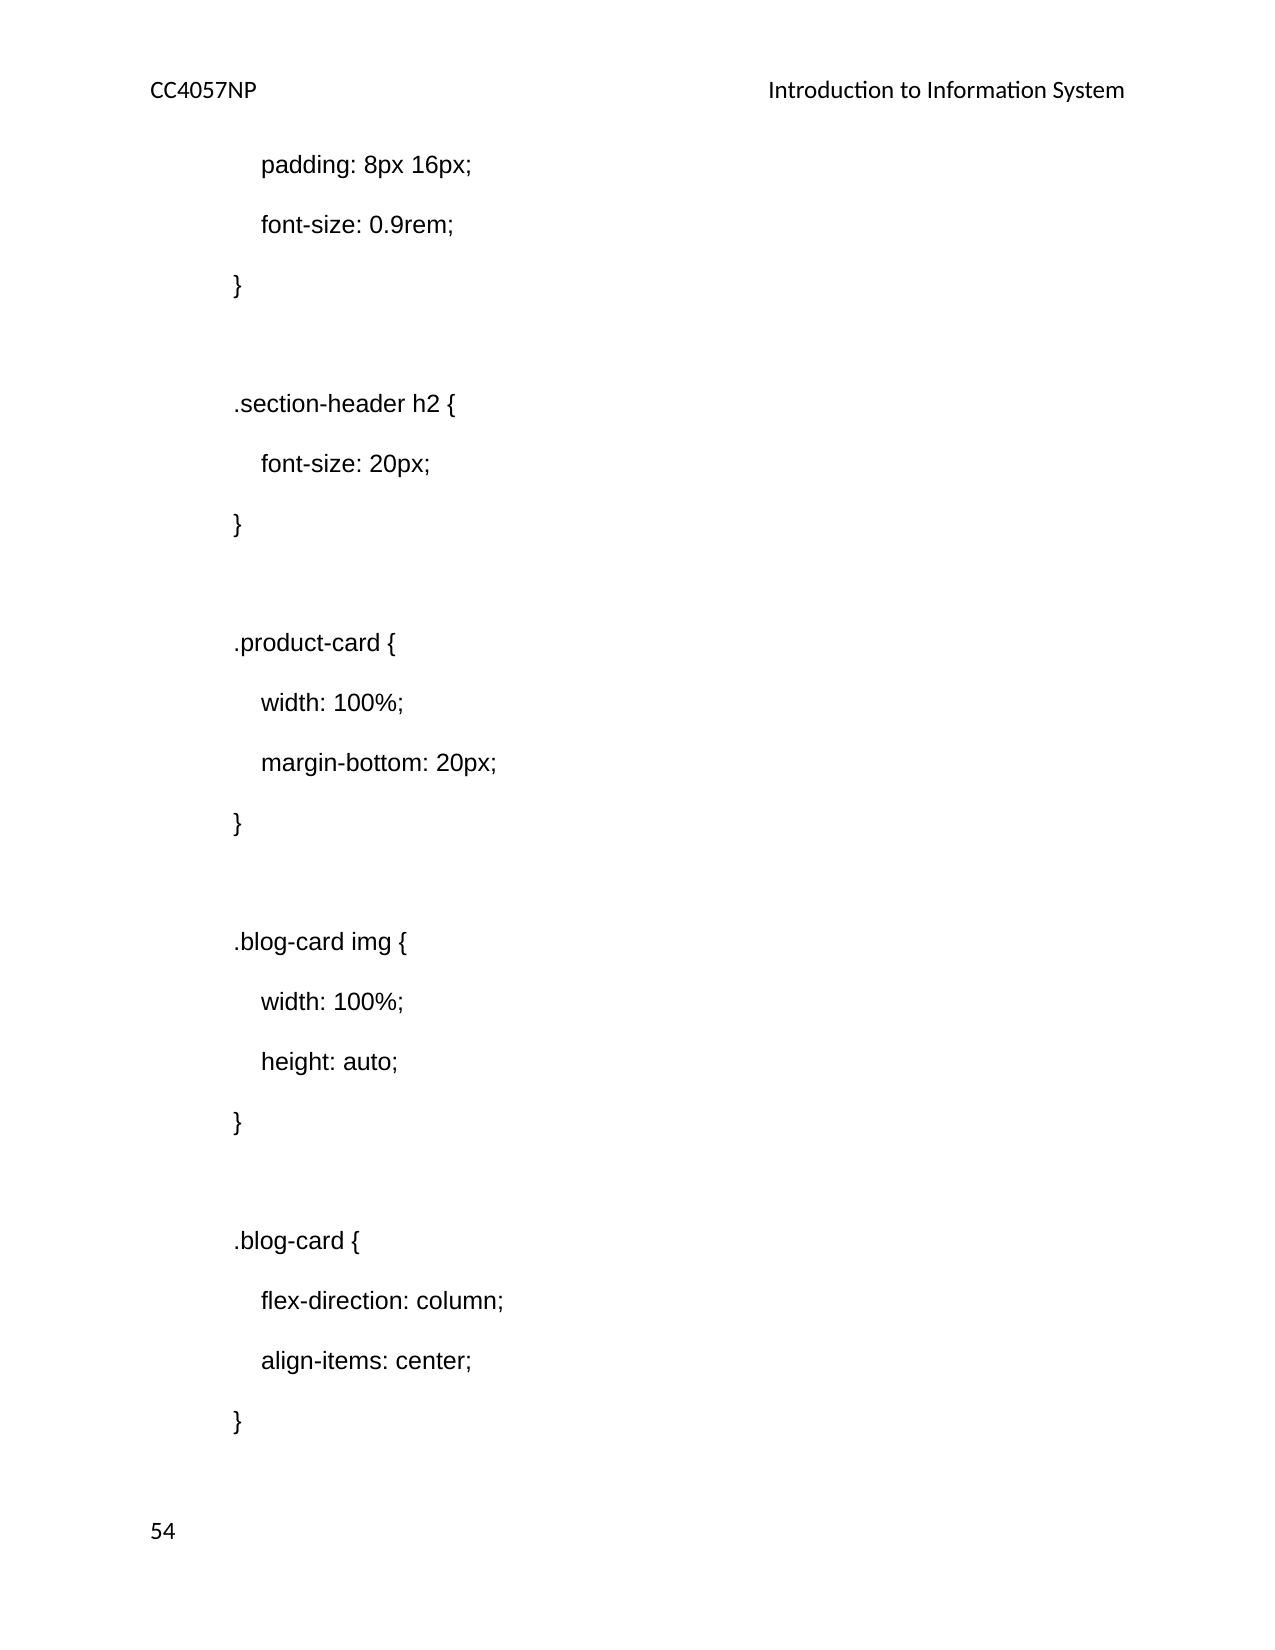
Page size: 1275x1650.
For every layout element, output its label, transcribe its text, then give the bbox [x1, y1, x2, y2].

text } [150, 1107, 1125, 1135]
text margin-bottom: 20px; [150, 748, 1125, 777]
text } [150, 509, 1125, 537]
text .blog-card img { [150, 927, 1125, 956]
text .section-header h2 { [150, 389, 1125, 418]
text font-size: 0.9rem; [150, 210, 1125, 238]
text } [150, 808, 1125, 836]
text } [150, 1406, 1125, 1434]
text width: 100%; [150, 987, 1125, 1016]
text padding: 8px 16px; [150, 150, 1125, 179]
text height: auto; [150, 1047, 1125, 1076]
text } [150, 269, 1125, 298]
text font-size: 20px; [150, 449, 1125, 478]
text .blog-card { [150, 1226, 1125, 1255]
text .product-card { [150, 628, 1125, 657]
text align-items: center; [150, 1346, 1125, 1374]
text width: 100%; [150, 688, 1125, 717]
text flex-direction: column; [150, 1286, 1125, 1315]
